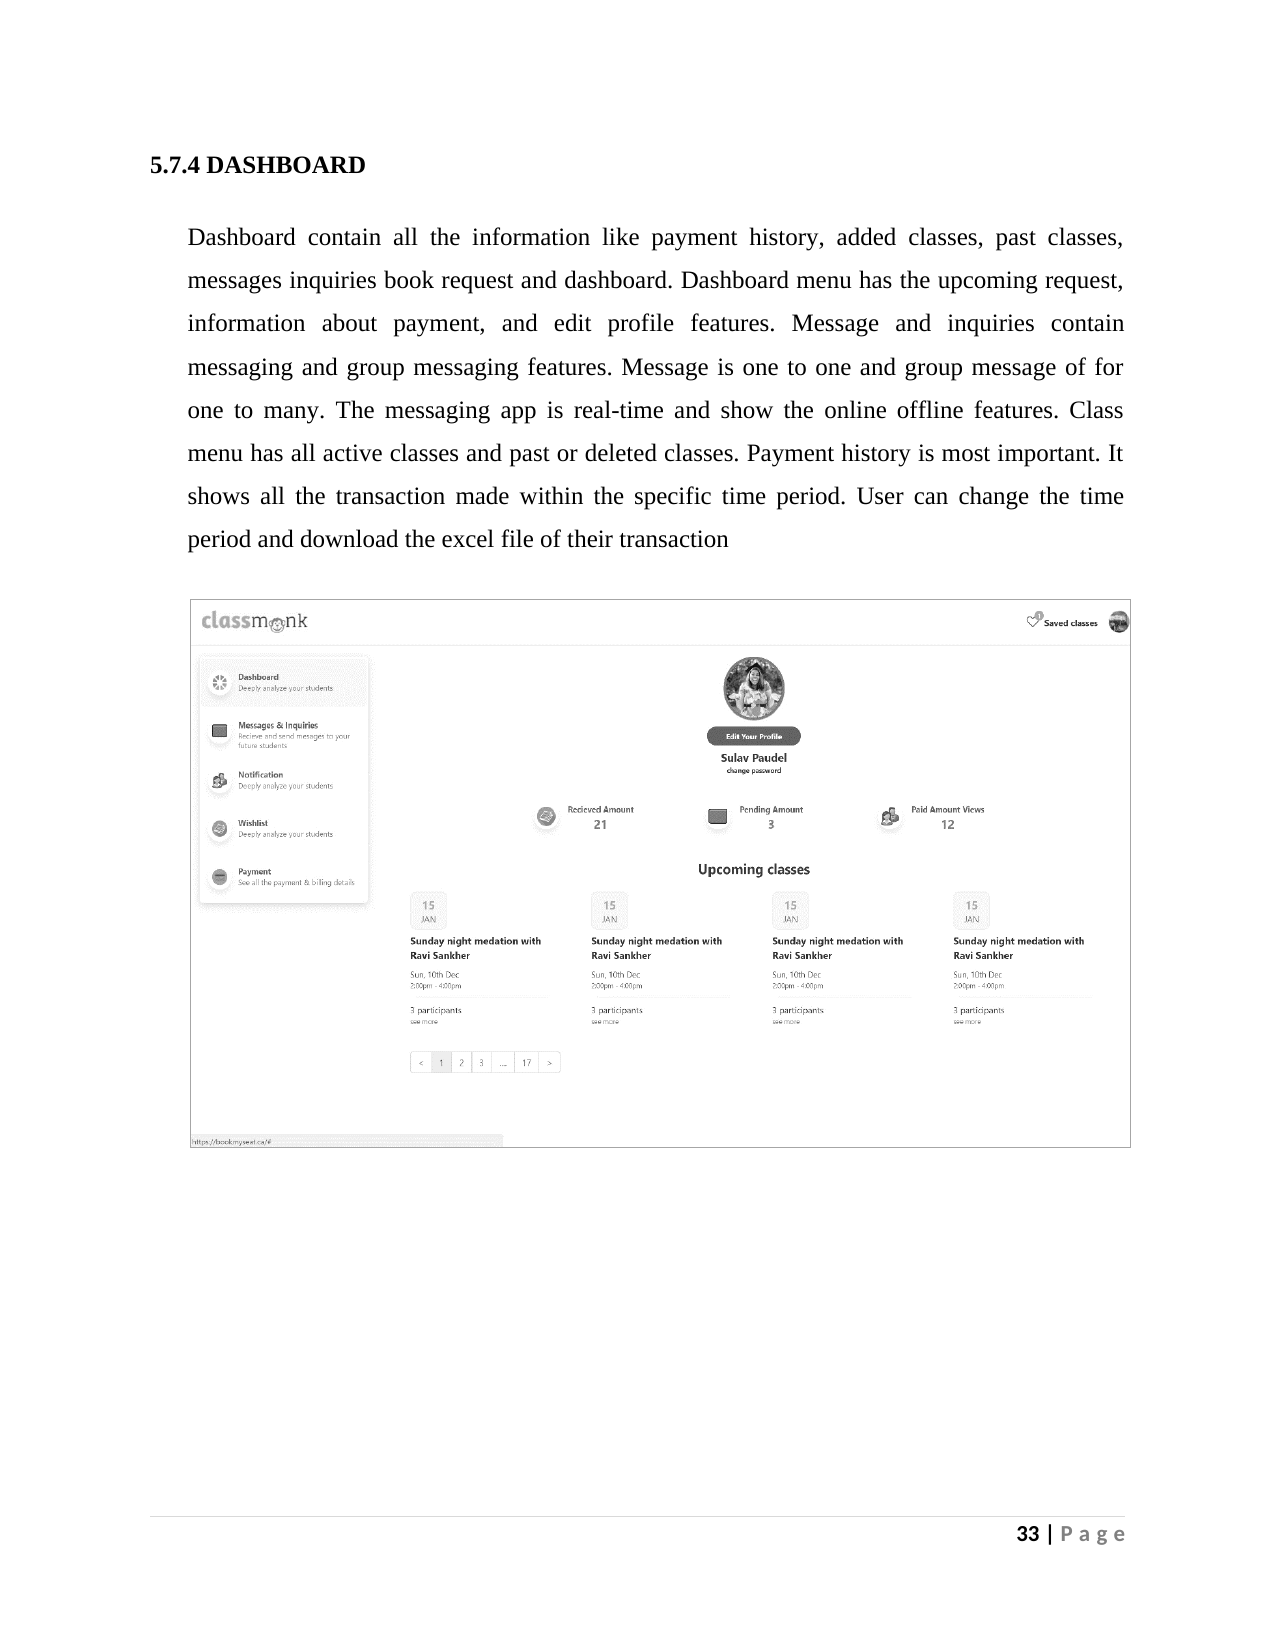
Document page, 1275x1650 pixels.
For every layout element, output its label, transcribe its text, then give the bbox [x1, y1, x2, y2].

picture [191, 600, 1130, 1147]
text Dashboard contain all the information like payment history, added classes, past classes, messages inquiries book request and dashboard. Dashboard menu has the upcoming request, information about payment, and edit profile features. Message and inquiries contain messaging and group messaging features. Message is one to one and group message of for one to many. The messaging app is real-time and show the online offline features. Class menu has all active classes and past or deleted classes. Payment history is most important. It shows all the transaction made within the specific time period. User can change the time period and download the excel file of their transaction [187, 222, 1125, 553]
subtitle 5.7.4 DASHBOARD [150, 150, 1125, 179]
